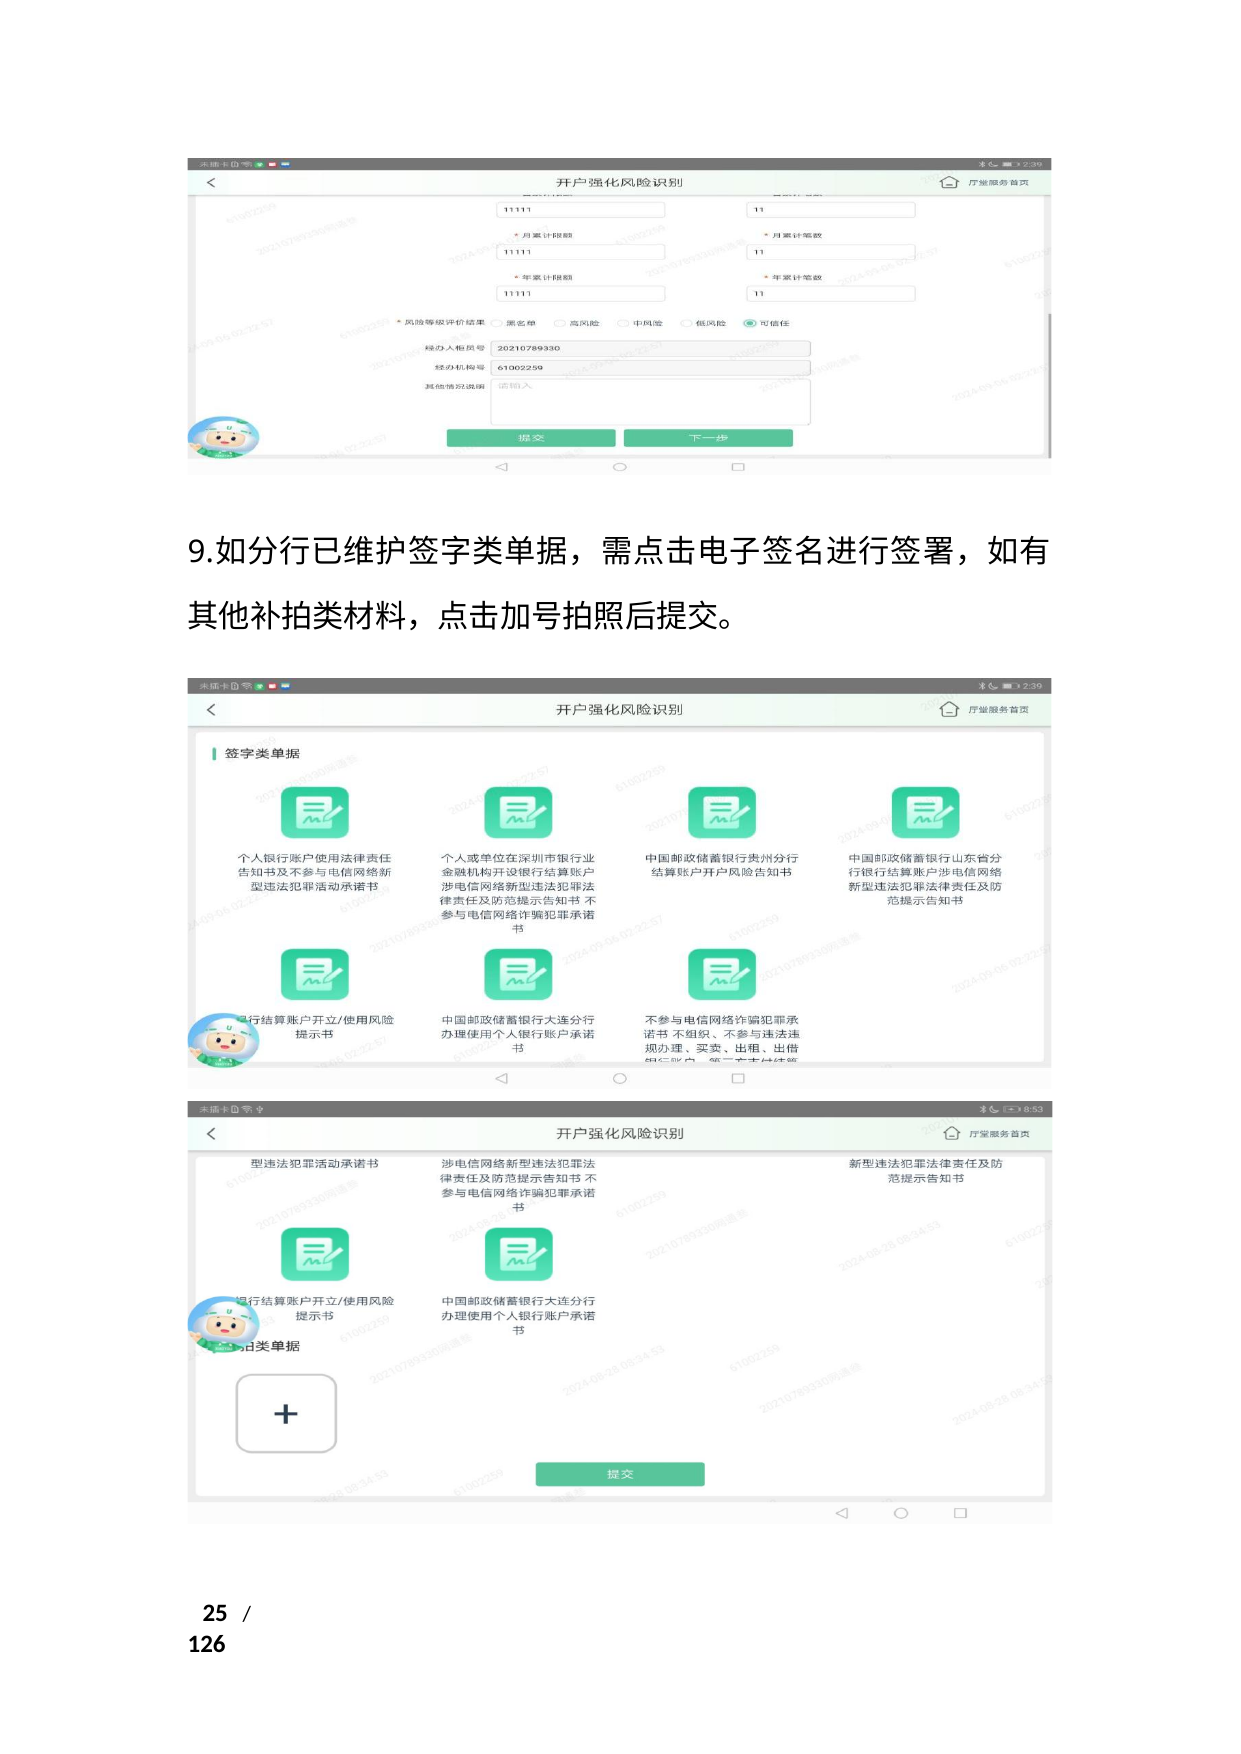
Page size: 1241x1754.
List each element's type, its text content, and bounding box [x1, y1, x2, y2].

picture [187, 678, 1052, 1089]
picture [187, 1101, 1053, 1524]
picture [187, 158, 1052, 475]
text 9.如分行已维护签字类单据，需点击电子签名进行签署，如有其他补拍类材料，点击加号拍照后提交。 [187, 516, 1053, 646]
